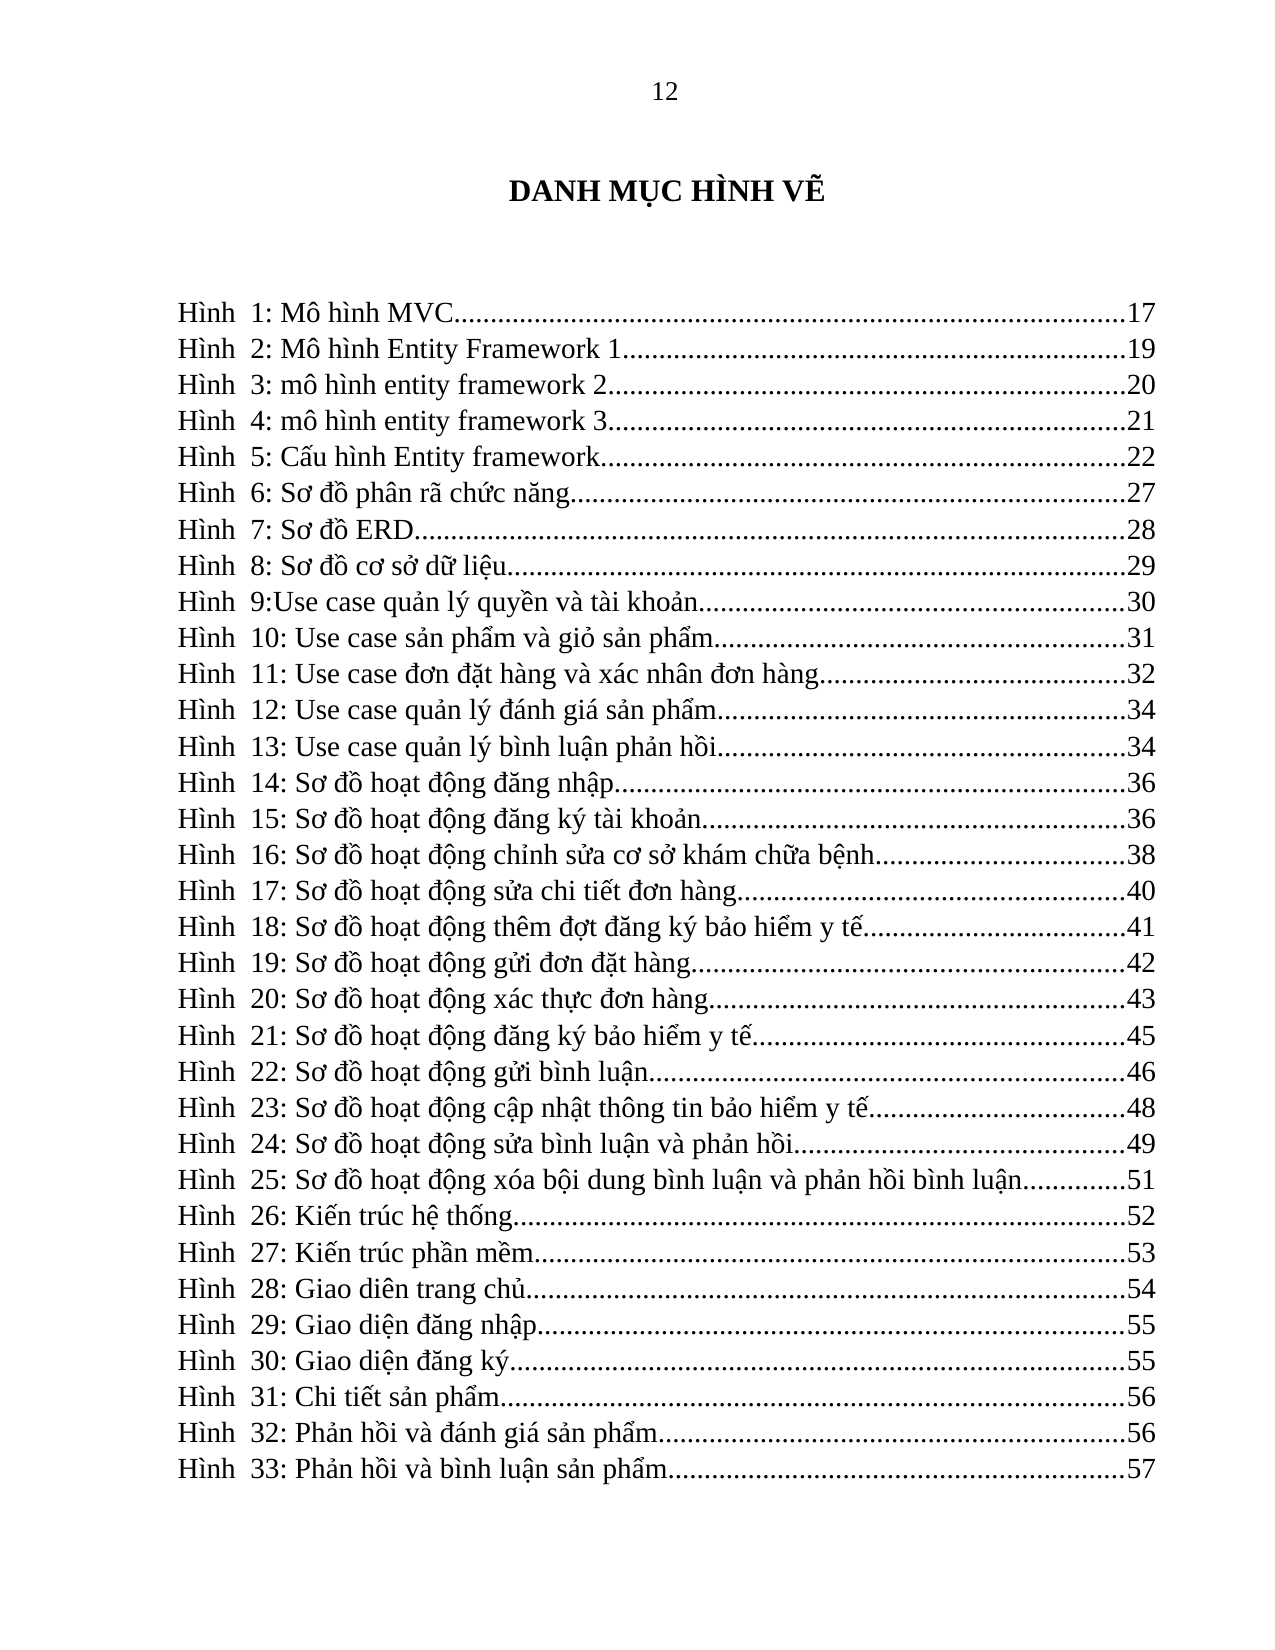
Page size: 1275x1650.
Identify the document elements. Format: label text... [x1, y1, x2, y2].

text Hình 33: Phản hồi và bình luận sản phẩm 57 [177, 1452, 1157, 1485]
text Hình 12: Use case quản lý đánh giá sản phẩm 34 [177, 692, 1157, 726]
text Hình 3: mô hình entity framework 2 20 [177, 367, 1157, 401]
text Hình 11: Use case đơn đặt hàng và xác nhân đơn hàng. 32 [177, 656, 1157, 690]
text Hình 26: Kiến trúc hệ thống 52 [177, 1198, 1157, 1232]
text Hình 7: Sơ đồ ERD 28 [177, 512, 1157, 545]
text Hình 8: Sơ đồ cơ sở dữ liệu 29 [177, 548, 1157, 581]
text Hình 28: Giao diên trang chủ 54 [177, 1271, 1157, 1304]
text Hình 30: Giao diện đăng ký 55 [177, 1343, 1157, 1377]
text Hình 23: Sơ đồ hoạt động cập nhật thông tin bảo hiểm y tế 48 [177, 1090, 1157, 1124]
text Hình 17: Sơ đồ hoạt động sửa chi tiết đơn hàng 40 [177, 873, 1157, 907]
text Hình 10: Use case sản phẩm và giỏ sản phẩm 31 [177, 620, 1157, 654]
text Hình 31: Chi tiết sản phẩm 56 [177, 1379, 1157, 1413]
text Hình 21: Sơ đồ hoạt động đăng ký bảo hiểm y tế 45 [177, 1018, 1157, 1051]
text Hình 25: Sơ đồ hoạt động xóa bội dung bình luận và phản hồi bình luận 51 [177, 1162, 1157, 1196]
text Hình 24: Sơ đồ hoạt động sửa bình luận và phản hồi 49 [177, 1126, 1157, 1160]
text Hình 22: Sơ đồ hoạt động gửi bình luận 46 [177, 1054, 1157, 1087]
text Hình 14: Sơ đồ hoạt động đăng nhập 36 [177, 765, 1157, 798]
text Hình 5: Cấu hình Entity framework 22 [177, 439, 1157, 473]
text Hình 19: Sơ đồ hoạt động gửi đơn đặt hàng 42 [177, 946, 1157, 979]
text Hình 16: Sơ đồ hoạt động chỉnh sửa cơ sở khám chữa bệnh 38 [177, 837, 1157, 871]
text Hình 9:Use case quản lý quyền và tài khoản 30 [177, 584, 1157, 618]
text Hình 20: Sơ đồ hoạt động xác thực đơn hàng 43 [177, 982, 1157, 1015]
text Hình 32: Phản hồi và đánh giá sản phẩm. 56 [177, 1415, 1157, 1449]
text Hình 13: Use case quản lý bình luận phản hồi 34 [177, 729, 1157, 762]
text Hình 2: Mô hình Entity Framework 1 19 [177, 331, 1157, 364]
subtitle DANH MỤC HÌNH VẼ [177, 173, 1157, 209]
text Hình 4: mô hình entity framework 3 21 [177, 403, 1157, 437]
text Hình 1: Mô hình MVC 17 [177, 295, 1157, 328]
text Hình 18: Sơ đồ hoạt động thêm đợt đăng ký bảo hiểm y tế 41 [177, 909, 1157, 943]
text Hình 29: Giao diện đăng nhập 55 [177, 1307, 1157, 1341]
text Hình 15: Sơ đồ hoạt động đăng ký tài khoản 36 [177, 801, 1157, 834]
text Hình 27: Kiến trúc phần mềm 53 [177, 1235, 1157, 1268]
text Hình 6: Sơ đồ phân rã chức năng 27 [177, 476, 1157, 509]
